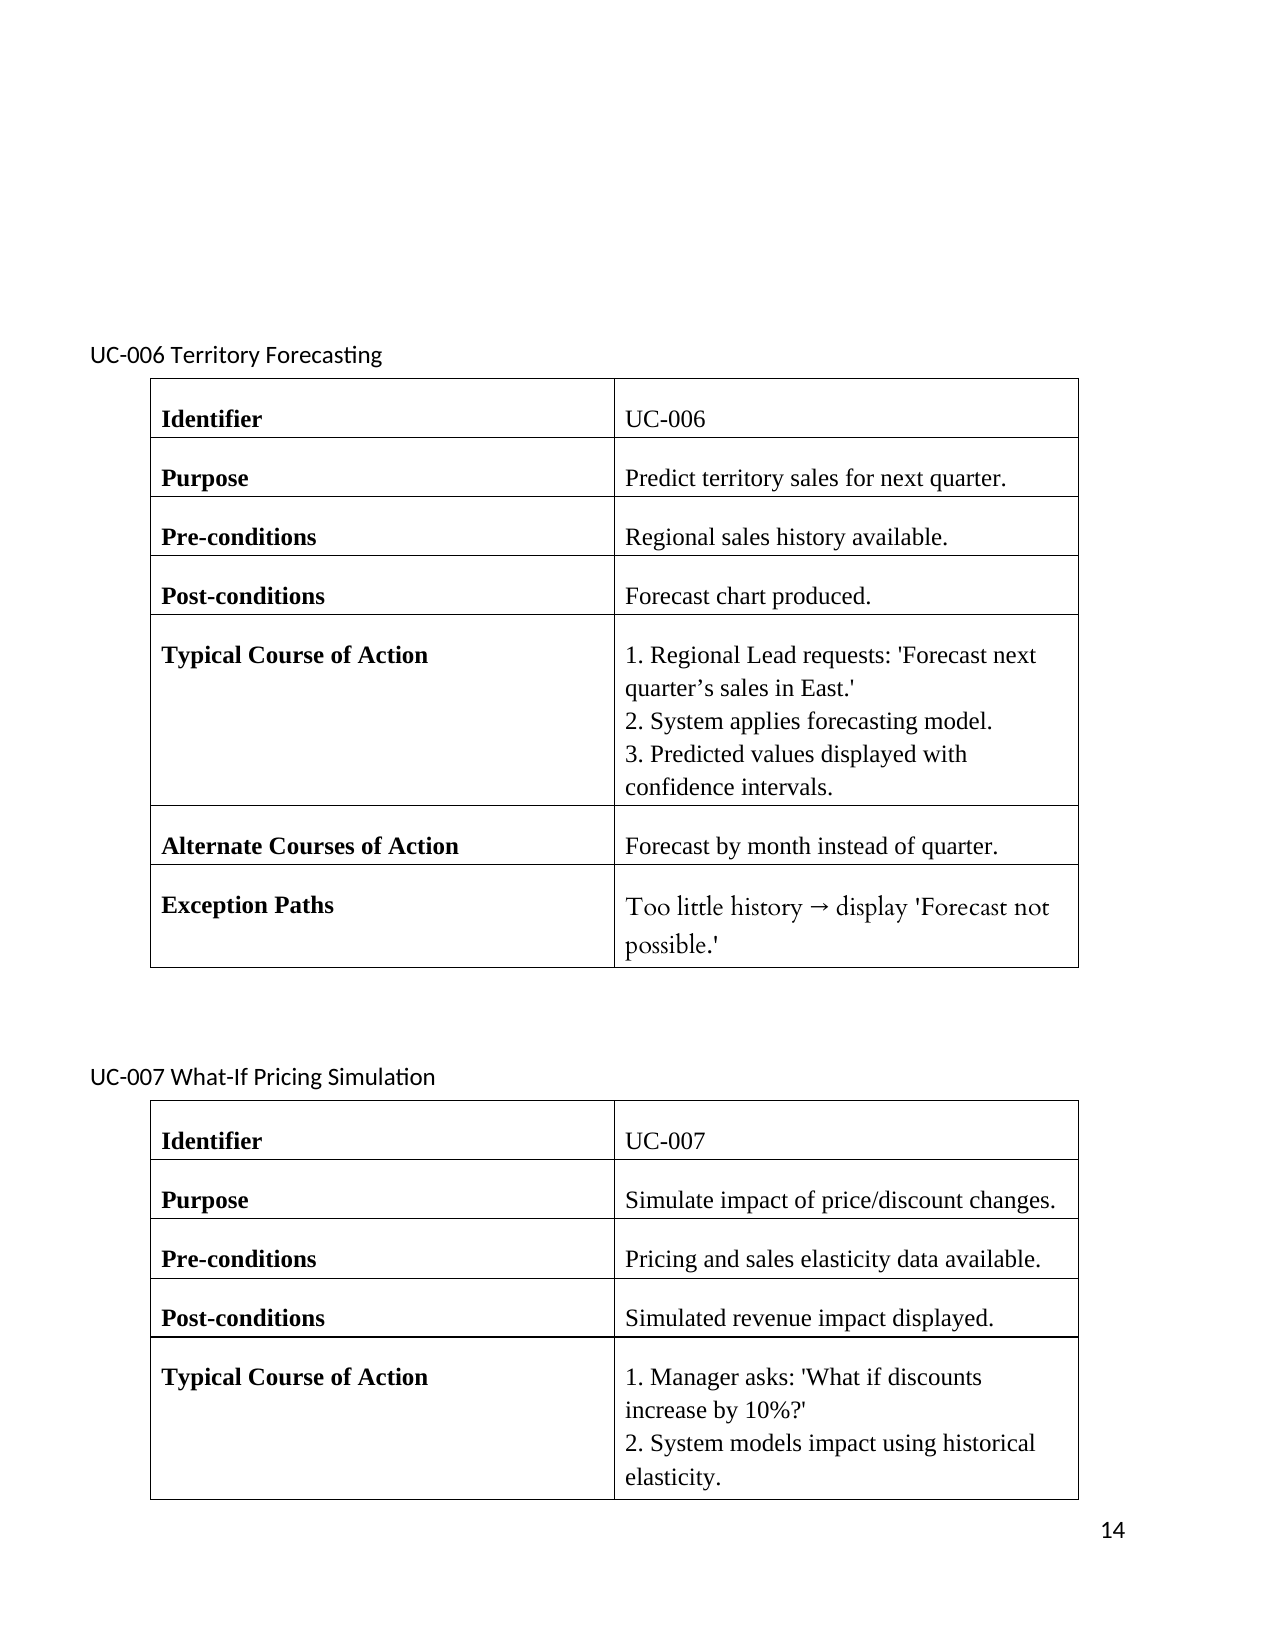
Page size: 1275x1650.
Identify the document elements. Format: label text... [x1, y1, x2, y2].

table_cell Exception Paths [151, 865, 614, 967]
table_cell Pre-conditions [151, 1219, 614, 1277]
table_header Identifier [151, 379, 614, 437]
table_cell Forecast chart produced. [615, 556, 1078, 614]
table_cell Purpose [151, 1160, 614, 1218]
table_cell Too little history → display 'Forecast not possible.' [615, 865, 1078, 967]
subtitle UC-006 Territory Forecasting [90, 339, 1125, 369]
table_cell Post-conditions [151, 556, 614, 614]
table_cell Purpose [151, 438, 614, 496]
table_cell Alternate Courses of Action [151, 806, 614, 864]
table_cell Pre-conditions [151, 497, 614, 555]
table_cell Simulated revenue impact displayed. [615, 1279, 1078, 1336]
table_header UC-006 [615, 379, 1078, 437]
table_cell 1. Regional Lead requests: 'Forecast next quarter’s sales in East.' 2. System applies forecasting model. 3. Predicted values displayed with confidence intervals. [615, 615, 1078, 805]
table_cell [615, 1338, 1078, 1499]
table_header UC-007 [615, 1101, 1078, 1159]
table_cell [151, 1338, 614, 1499]
subtitle UC-007 What-If Pricing Simulation [90, 1061, 1125, 1092]
table_header Identifier [151, 1101, 614, 1159]
table_cell Pricing and sales elasticity data available. [615, 1219, 1078, 1277]
table_cell Simulate impact of price/discount changes. [615, 1160, 1078, 1218]
table_cell Predict territory sales for next quarter. [615, 438, 1078, 496]
table_cell Forecast by month instead of quarter. [615, 806, 1078, 864]
table_cell Regional sales history available. [615, 497, 1078, 555]
table_cell Typical Course of Action [151, 615, 614, 805]
table_cell Post-conditions [151, 1279, 614, 1336]
